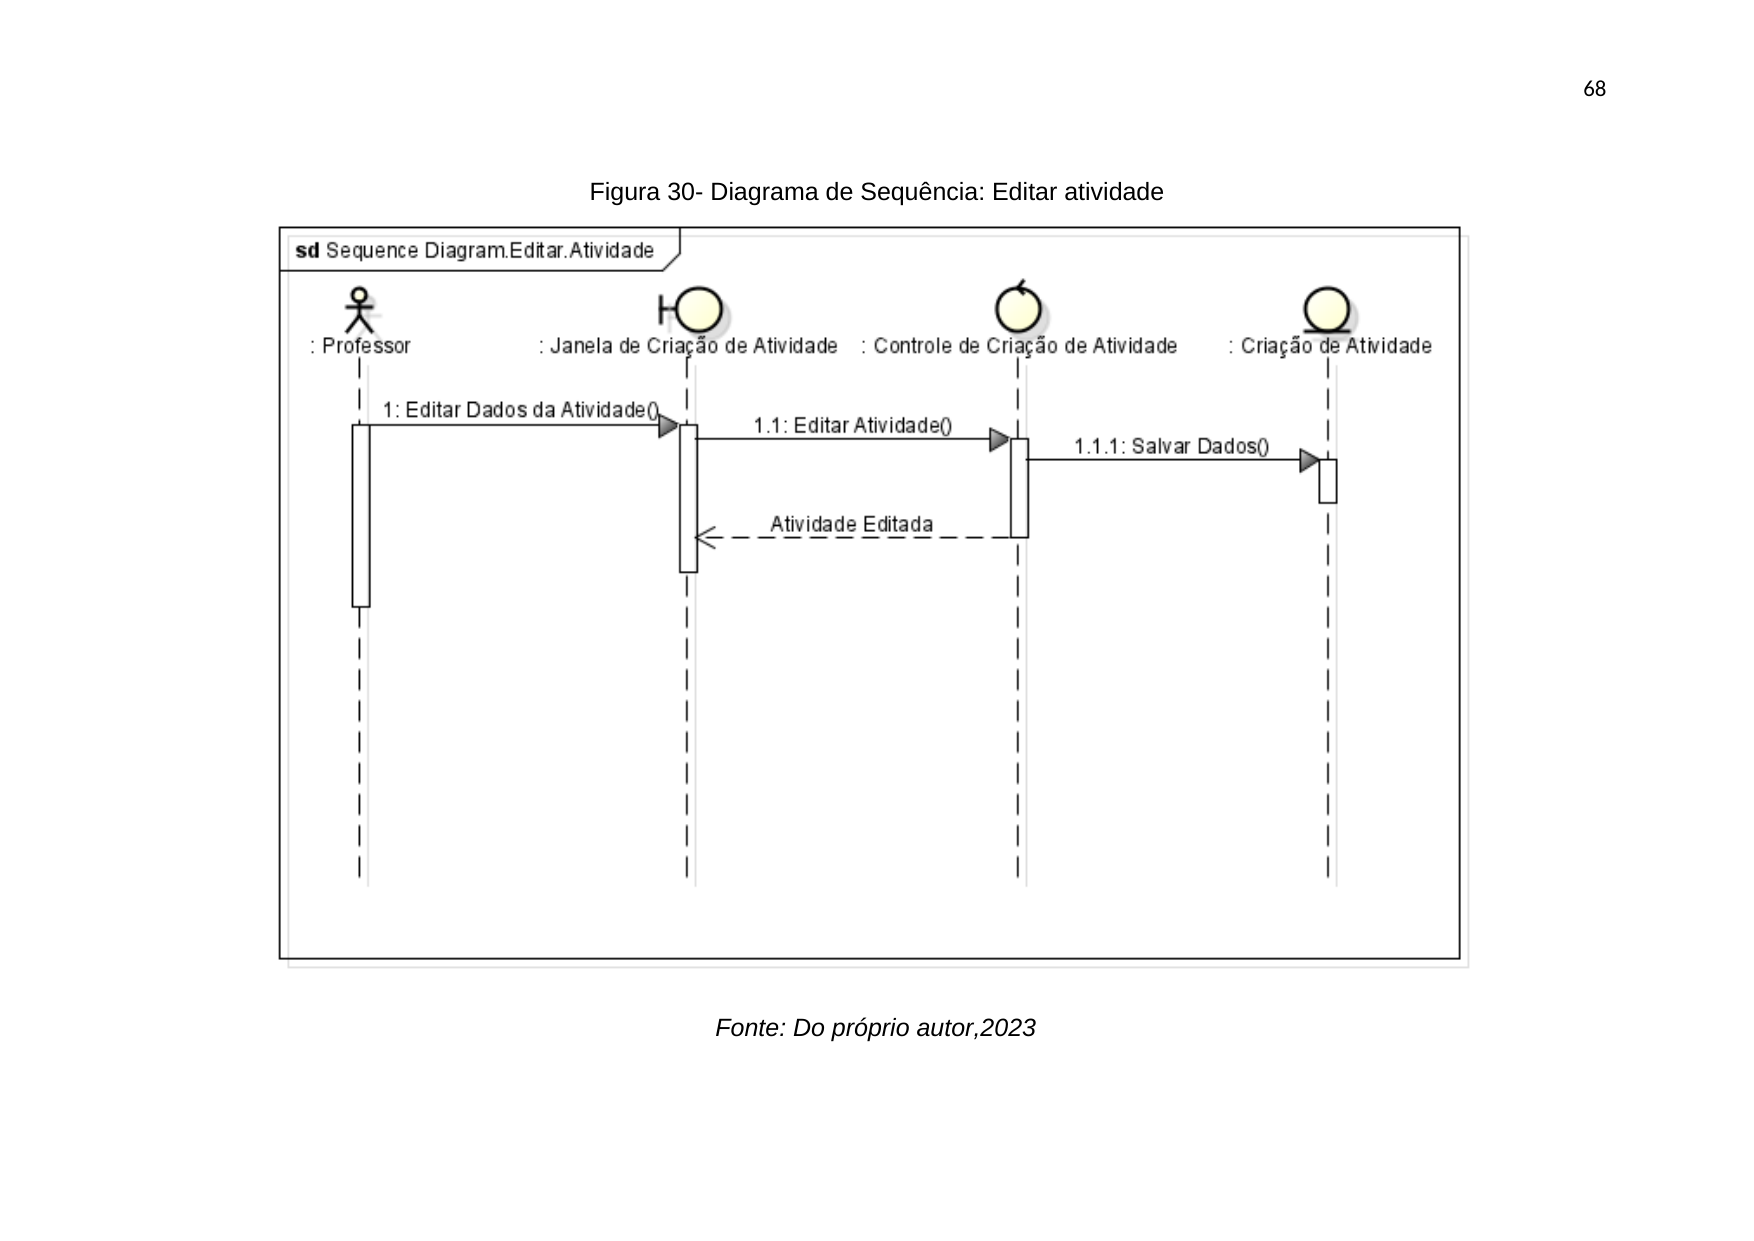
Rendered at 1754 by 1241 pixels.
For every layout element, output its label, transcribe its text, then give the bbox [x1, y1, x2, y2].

text Fonte: Do próprio autor,2023 [148, 1013, 1606, 1042]
picture [274, 220, 1480, 979]
